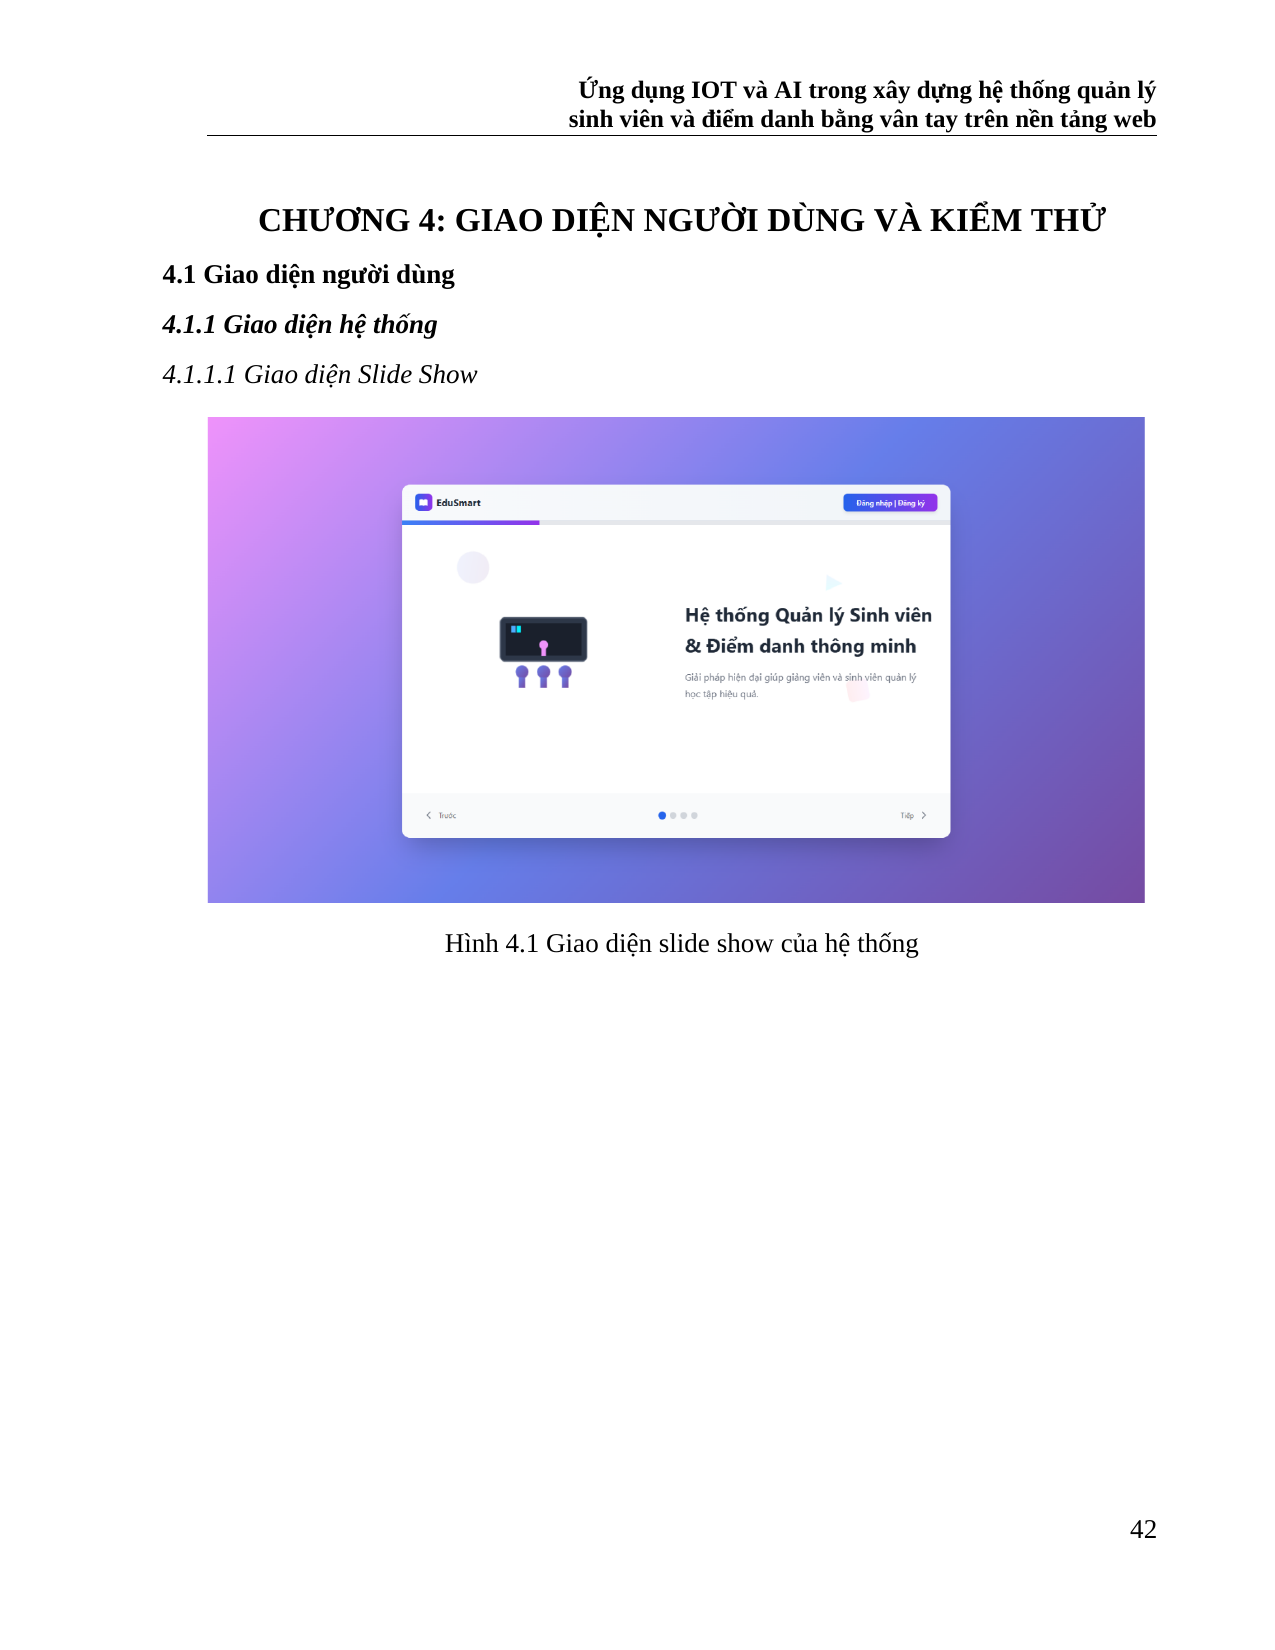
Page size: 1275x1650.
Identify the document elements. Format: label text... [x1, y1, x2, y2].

subtitle 4.1.1.1 Giao diện Slide Show [162, 358, 1157, 389]
subtitle 4.1 Giao diện người dùng [162, 258, 1157, 289]
picture [206, 417, 1147, 903]
subtitle 4.1.1 Giao diện hệ thống [162, 308, 1157, 339]
subtitle CHƯƠNG 4: GIAO DIỆN NGƯỜI DÙNG VÀ KIỂM THỬ [207, 200, 1157, 238]
